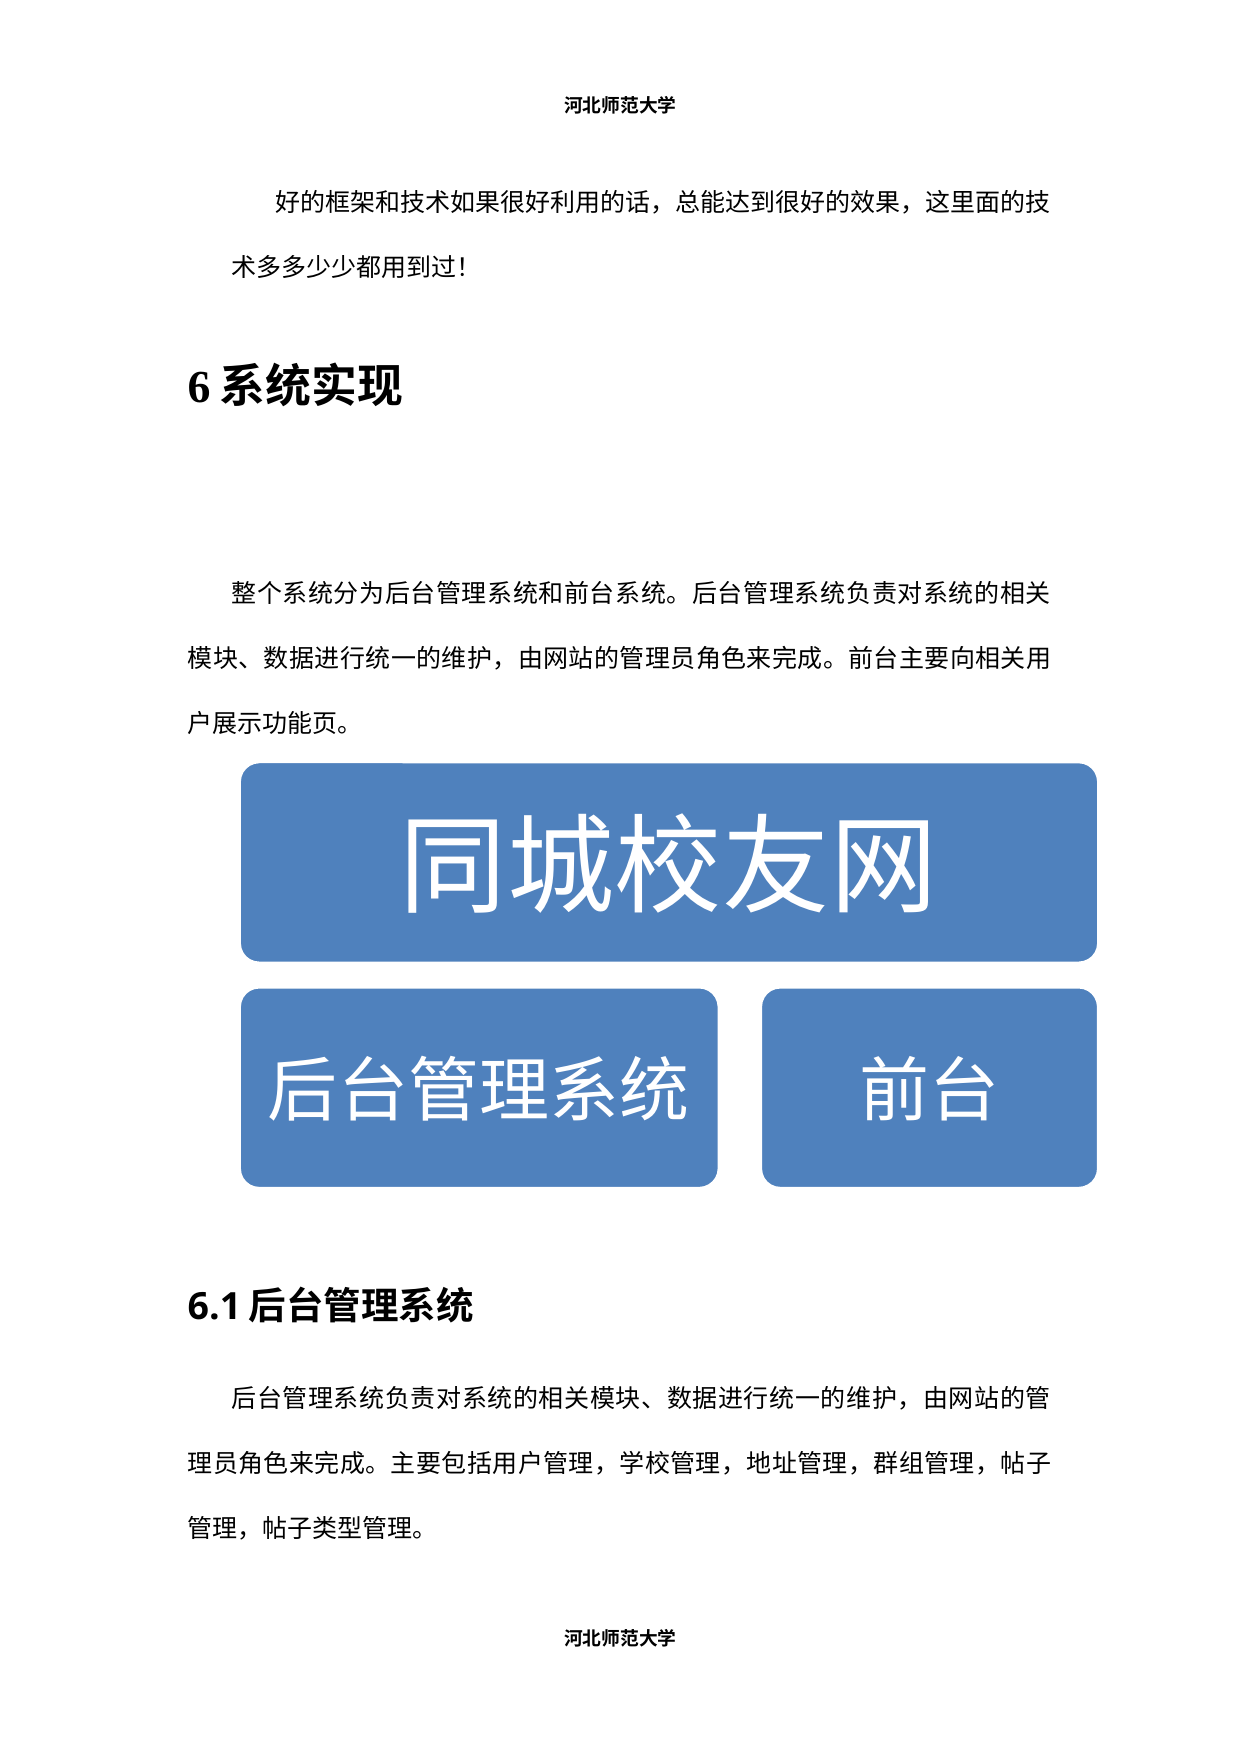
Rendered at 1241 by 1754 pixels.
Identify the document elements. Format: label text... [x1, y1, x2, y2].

text 好的框架和技术如果很好利用的话，总能达到很好的效果，这里面的技术多多少少都用到过！ [231, 168, 1053, 298]
subtitle 6.1后台管理系统 [187, 1270, 1053, 1335]
subtitle 6系统实现 [187, 334, 1053, 431]
text 后台管理系统负责对系统的相关模块、数据进行统一的维护，由网站的管理员角色来完成。主要包括用户管理，学校管理，地址管理，群组管理，帖子管理，帖子类型管理。 [187, 1364, 1053, 1559]
text 整个系统分为后台管理系统和前台系统。后台管理系统负责对系统的相关模块、数据进行统一的维护，由网站的管理员角色来完成。前台主要向相关用户展示功能页。 [187, 559, 1053, 754]
